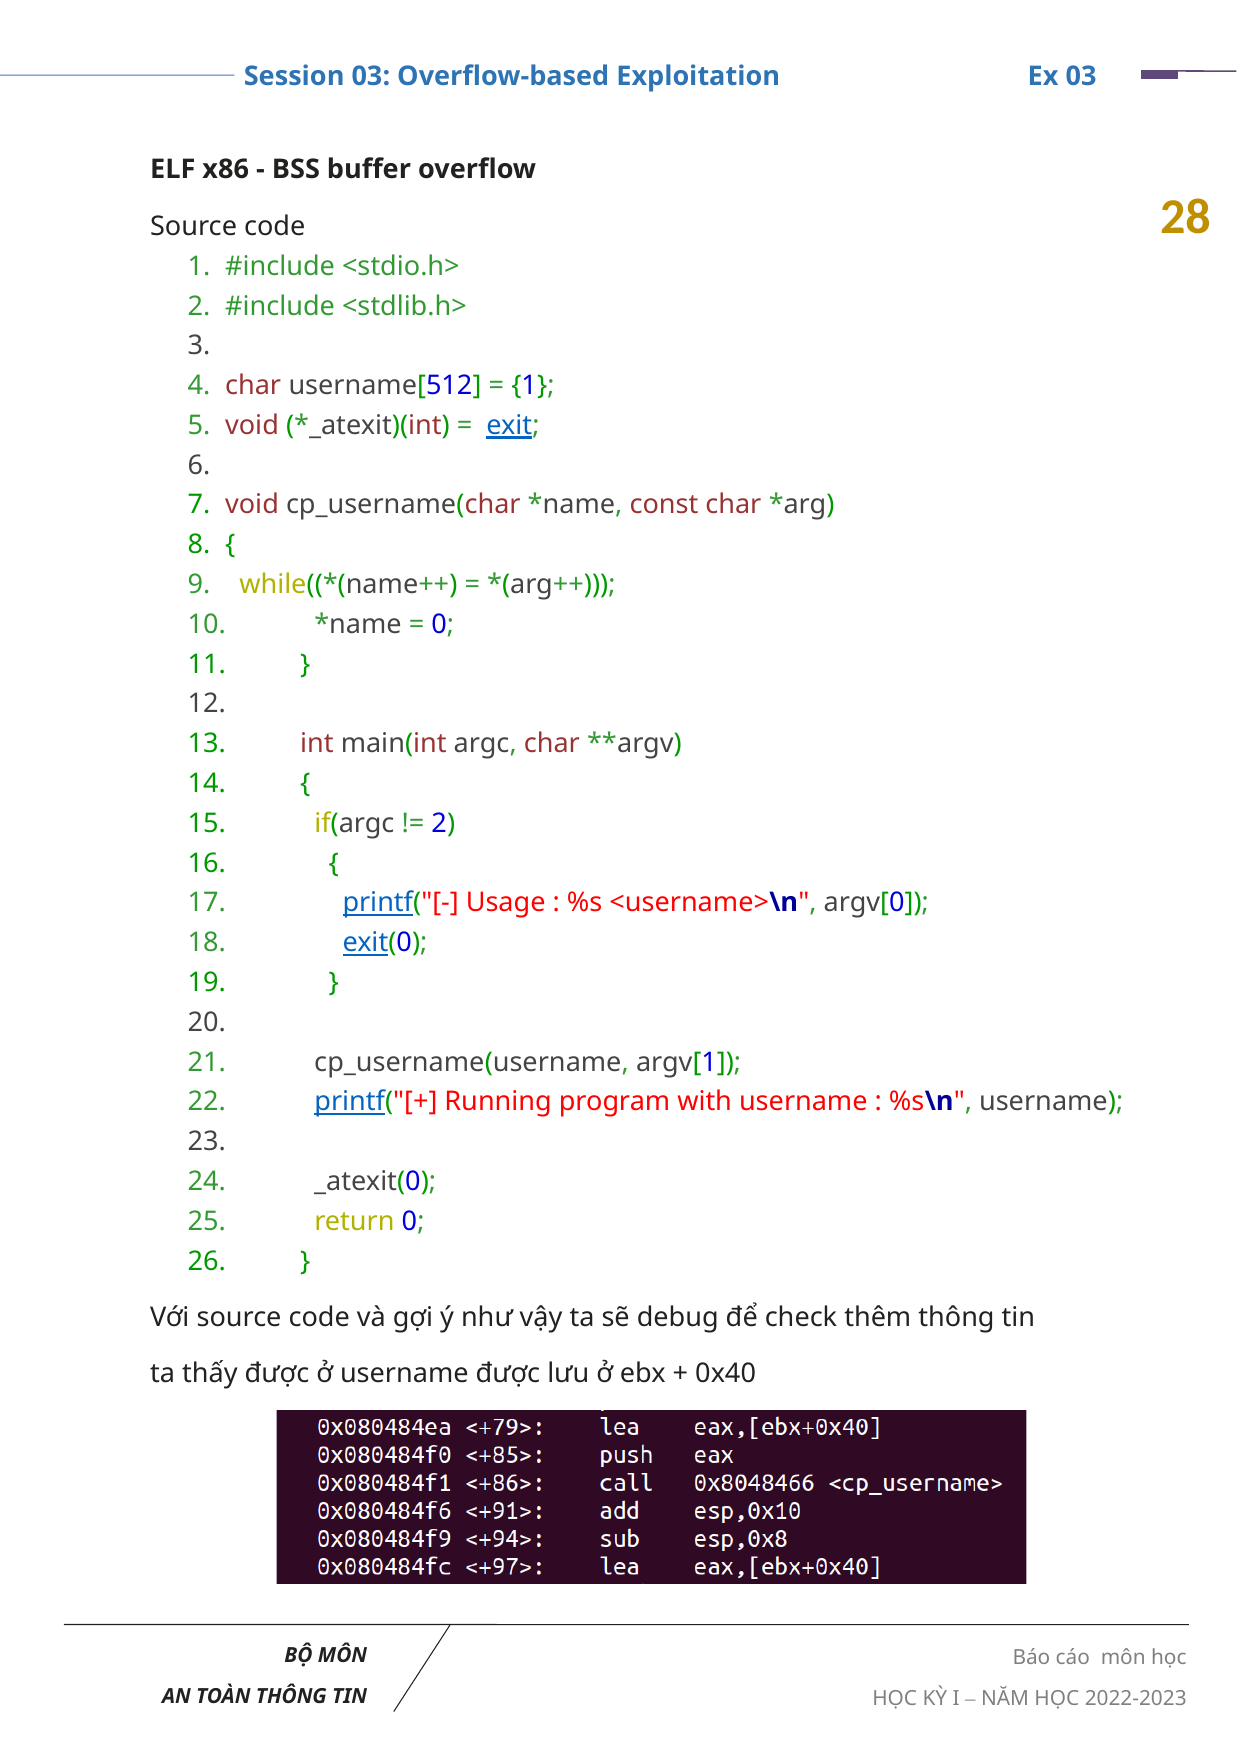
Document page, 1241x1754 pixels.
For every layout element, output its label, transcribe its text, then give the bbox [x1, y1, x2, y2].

list _atexit(0); [187, 1161, 1153, 1198]
list printf("[+] Running program with username : %s\n", username); [187, 1082, 1153, 1119]
text ELF x86 - BSS buffer overflow [150, 150, 1153, 187]
list *name = 0; [187, 604, 1153, 641]
list } [187, 644, 1153, 681]
list { [187, 763, 1153, 800]
list char username[512] = {1}; [187, 366, 1153, 402]
subtitle Source code [150, 206, 1153, 243]
list } [187, 962, 1153, 999]
list { [187, 843, 1153, 880]
list #include <stdio.h> [187, 246, 1153, 283]
list printf("[-] Usage : %s <username>\n", argv[0]); [187, 883, 1153, 920]
list exit(0); [187, 923, 1153, 959]
list while((*(name++) = *(arg++))); [187, 564, 1153, 601]
list #include <stdlib.h> [187, 286, 1153, 323]
text Với source code và gợi ý như vậy ta sẽ debug để check thêm thông tin [150, 1297, 1153, 1334]
text ta thấy được ở username được lưu ở ebx + 0x40 [150, 1354, 1153, 1391]
list { [187, 525, 1153, 562]
list if(argc != 2) [187, 803, 1153, 840]
list return 0; [187, 1201, 1153, 1238]
list cp_username(username, argv[1]); [187, 1042, 1153, 1079]
list int main(int argc, char **argv) [187, 724, 1153, 761]
list } [187, 1241, 1153, 1278]
list void (*_atexit)(int) = exit; [187, 405, 1153, 442]
picture [276, 1410, 1027, 1584]
list void cp_username(char *name, const char *arg) [187, 485, 1153, 522]
